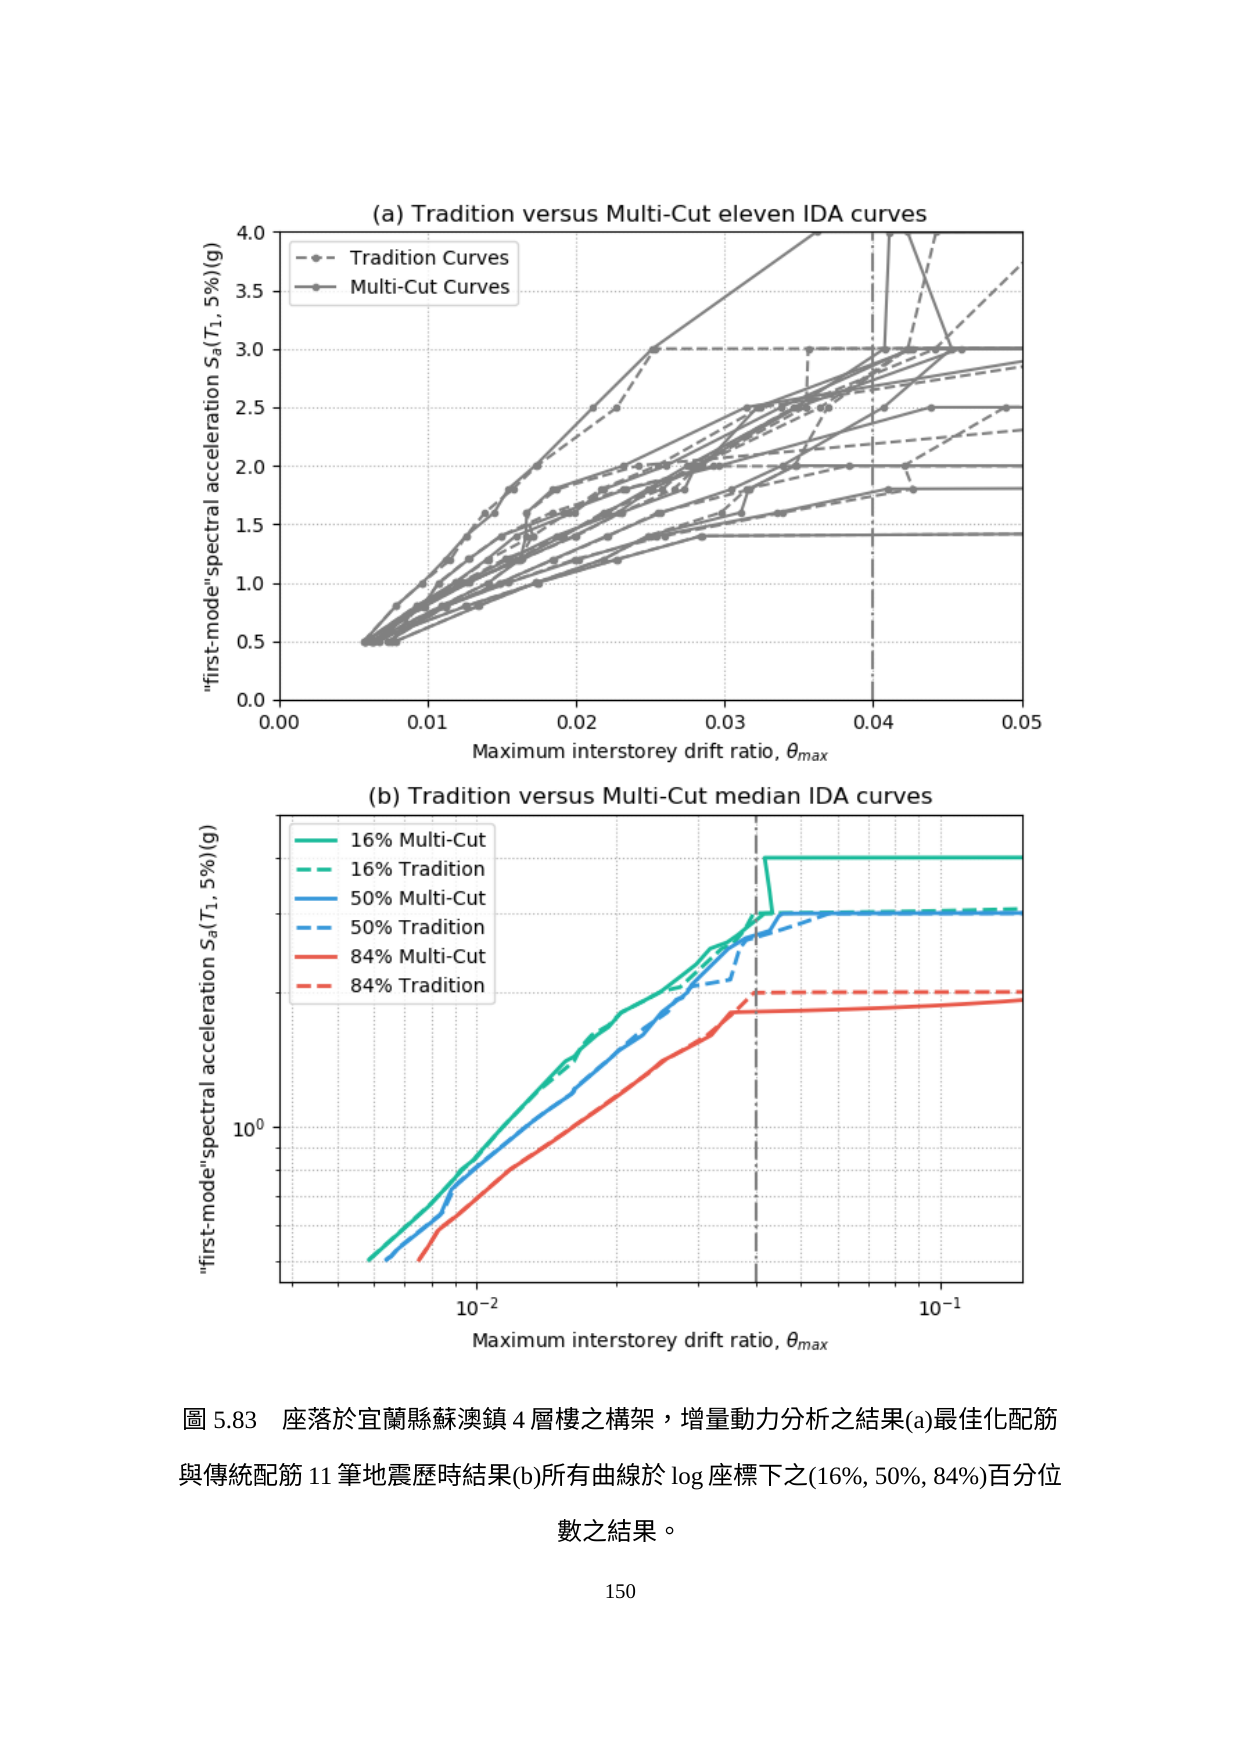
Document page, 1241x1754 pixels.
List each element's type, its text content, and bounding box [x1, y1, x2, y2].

picture [177, 184, 1063, 1375]
